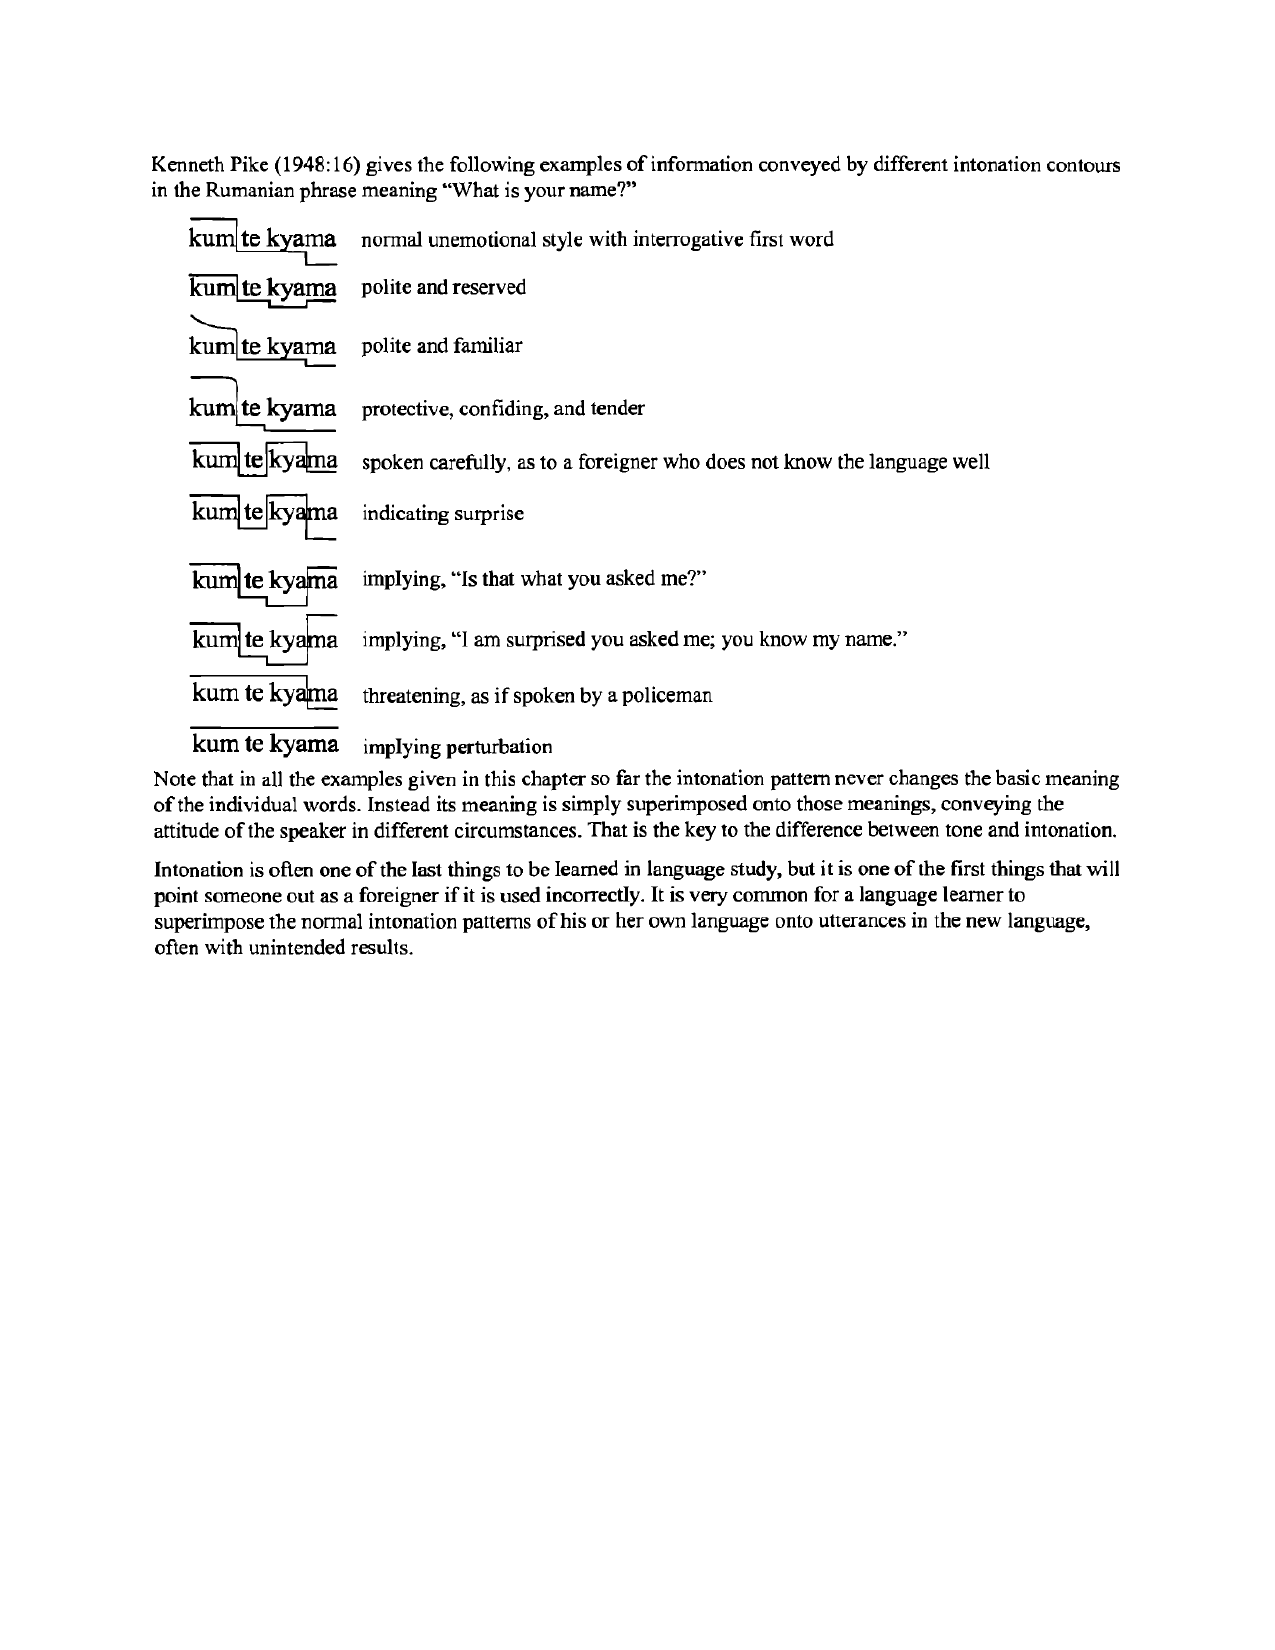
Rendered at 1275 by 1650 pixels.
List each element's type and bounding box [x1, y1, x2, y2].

picture [150, 150, 1125, 964]
